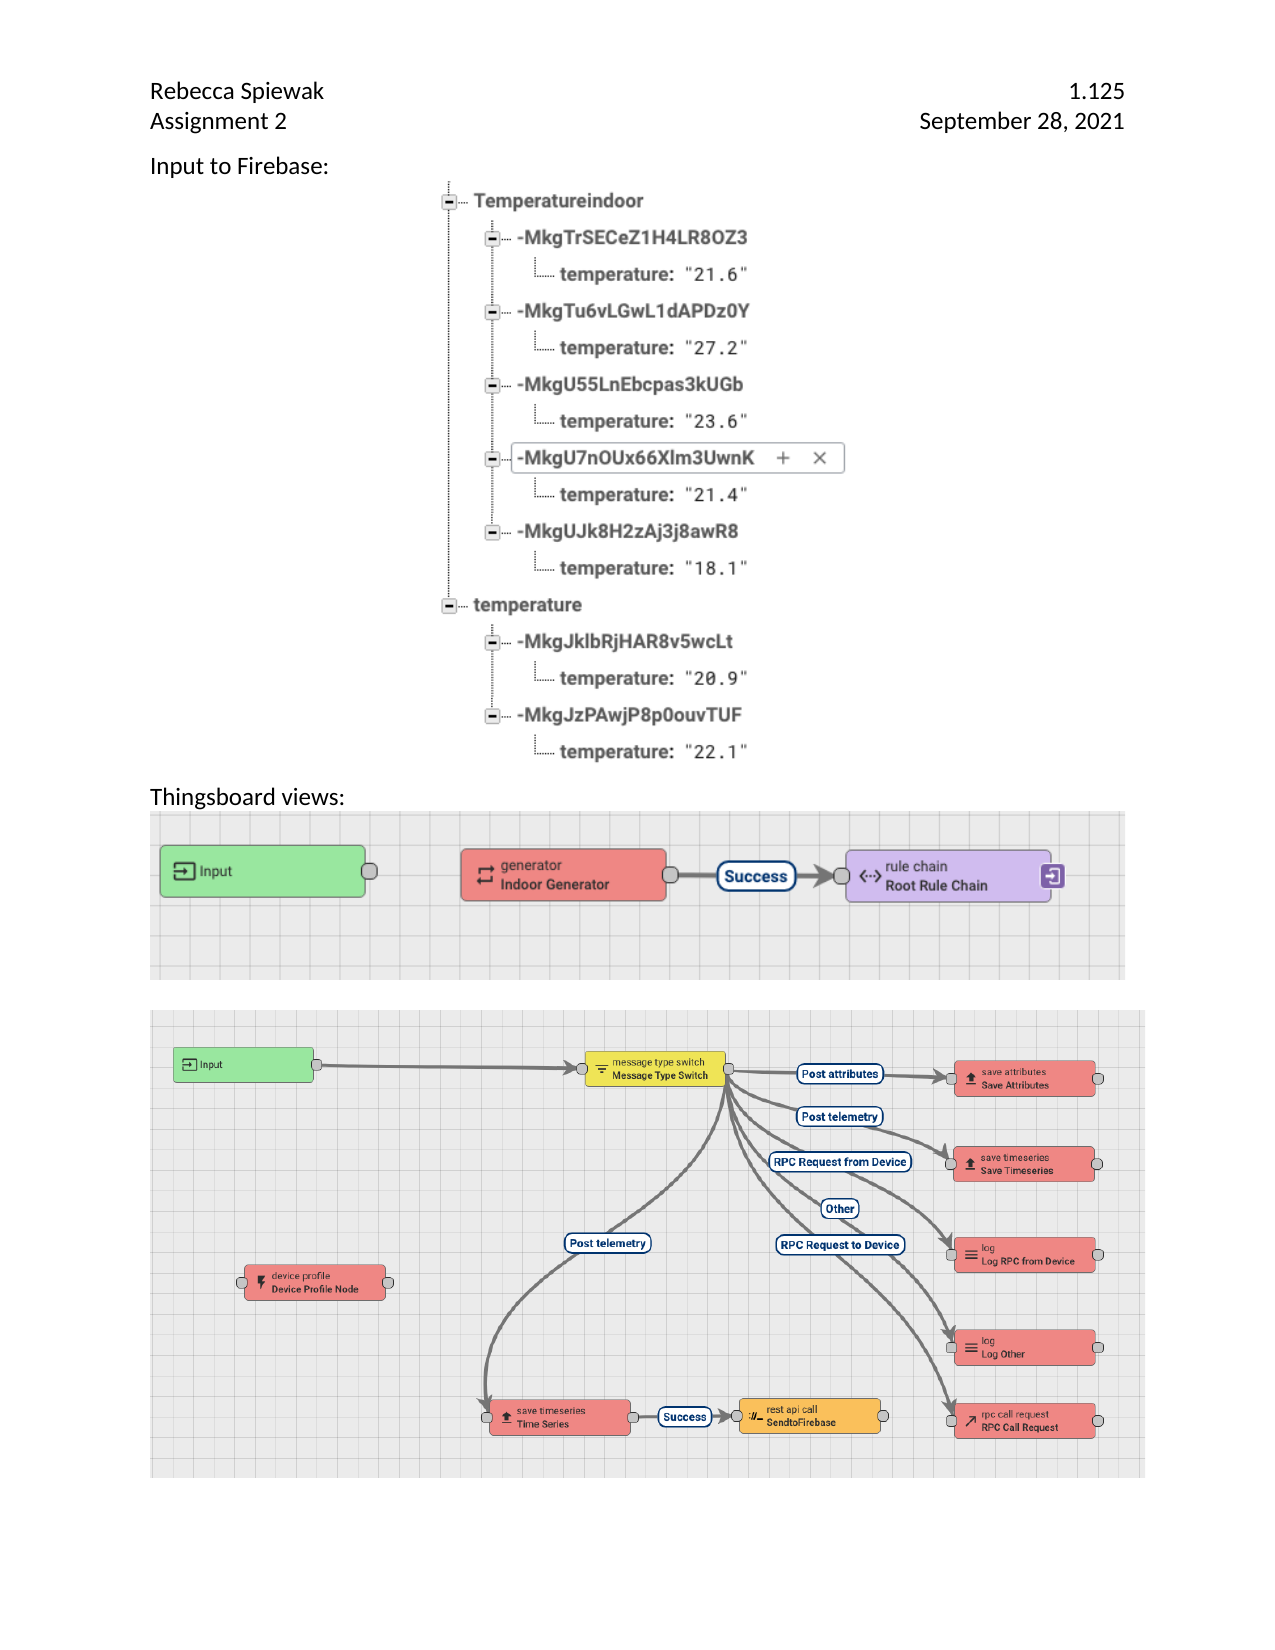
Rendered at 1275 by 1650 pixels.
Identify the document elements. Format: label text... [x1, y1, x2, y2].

picture [150, 1010, 1146, 1478]
picture [150, 811, 1125, 980]
text Input to Firebase: [150, 150, 1125, 181]
picture [397, 180, 878, 782]
text Thingsboard views: [150, 781, 1125, 811]
